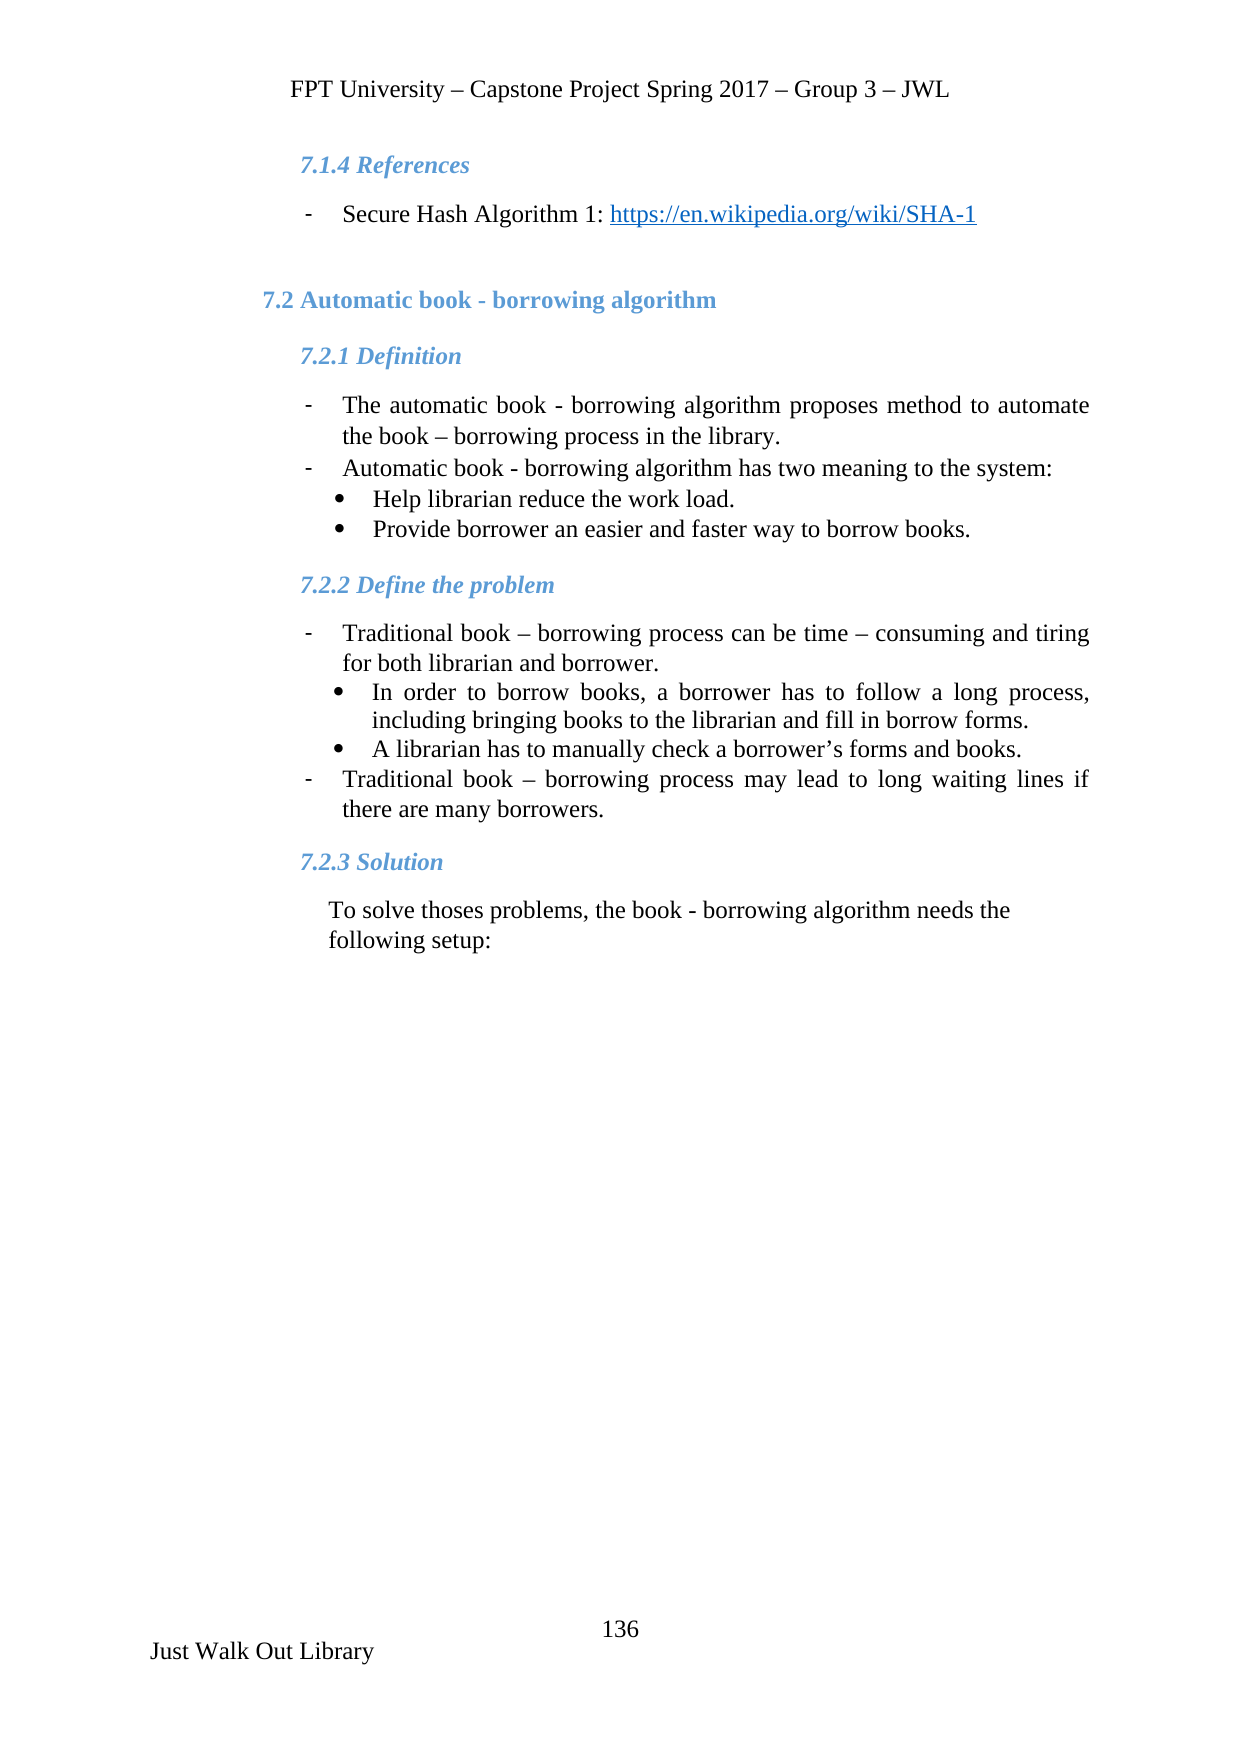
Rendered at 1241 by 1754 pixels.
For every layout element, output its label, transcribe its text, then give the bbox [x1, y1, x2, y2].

list Automatic book - borrowing algorithm has two meaning to the system: [304, 452, 1090, 482]
list Traditional book – borrowing process can be time – consuming and tiring for both librarian and borrower. [304, 618, 1090, 677]
text To solve thoses problems, the book - borrowing algorithm needs the following setup: [328, 895, 1090, 954]
list Traditional book – borrowing process may lead to long waiting lines if there are many borrowers. [304, 763, 1090, 822]
subtitle Define the problem [300, 570, 1090, 599]
list Provide borrower an easier and faster way to borrow books. [335, 514, 1090, 543]
list Help librarian reduce the work load. [335, 484, 1090, 513]
subtitle Definition [300, 341, 1090, 370]
list A librarian has to manually check a borrower’s forms and books. [334, 734, 1090, 763]
list Secure Hash Algorithm 1: https://en.wikipedia.org/wiki/SHA-1 [304, 198, 1090, 228]
list In order to borrow books, a borrower has to follow a long process, including bringing books to the librarian and fill in borrow forms. [334, 677, 1090, 734]
list The automatic book - borrowing algorithm proposes method to automate the book – borrowing process in the library. [304, 389, 1090, 450]
subtitle Automatic book - borrowing algorithm [262, 285, 1090, 314]
subtitle References [300, 150, 1090, 179]
subtitle Solution [300, 847, 1090, 876]
